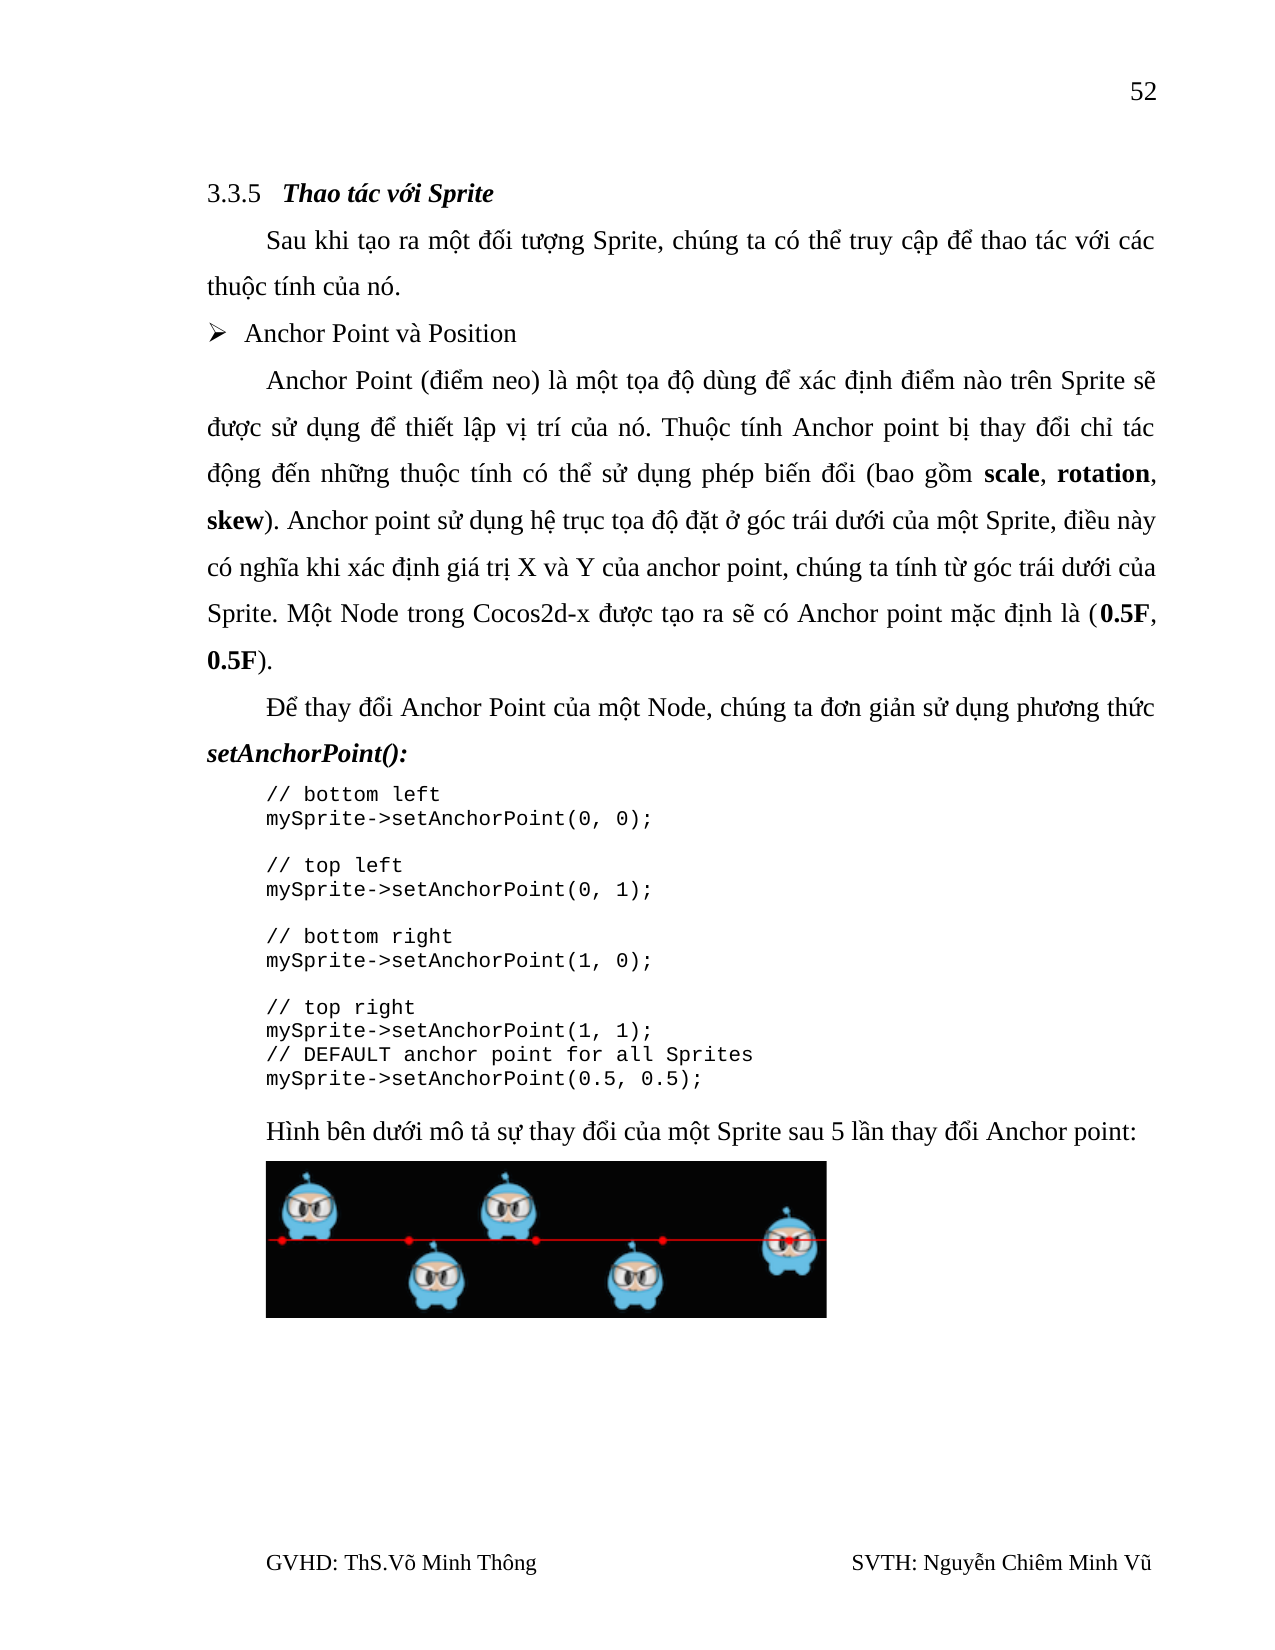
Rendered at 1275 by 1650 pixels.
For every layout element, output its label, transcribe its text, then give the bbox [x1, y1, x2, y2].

text Anchor Point (điểm neo) là một tọa độ dùng để xác định điểm nào trên Sprite sẽ được sử dụng để thiết lập vị trí của nó. Thuộc tính Anchor point bị thay đổi chỉ tác động đến những thuộc tính có thể sử dụng phép biến đổi (bao gồm scale, rotation, skew). Anchor point sử dụng hệ trục tọa độ đặt ở góc trái dưới của một Sprite, điều này có nghĩa khi xác định giá trị X và Y của anchor point, chúng ta tính từ góc trái dưới của Sprite. Một Node trong Cocos2d-x được tạo ra sẽ có Anchor point mặc định là (0.5F, 0.5F). [207, 364, 1157, 675]
text mySprite->setAnchorPoint(0.5, 0.5); [266, 1068, 1157, 1091]
text // bottom left [266, 784, 1157, 808]
text // DEFAULT anchor point for all Sprites [266, 1044, 1157, 1068]
text // top right [266, 997, 1157, 1021]
picture [265, 1161, 827, 1318]
text mySprite->setAnchorPoint(0, 0); [266, 808, 1157, 831]
text mySprite->setAnchorPoint(0, 1); [266, 879, 1157, 902]
text // top left [266, 855, 1157, 879]
text mySprite->setAnchorPoint(1, 1); [266, 1021, 1157, 1044]
subtitle Thao tác với Sprite [207, 177, 1157, 208]
text Anchor Point và Position [207, 317, 1157, 348]
text mySprite->setAnchorPoint(1, 0); [266, 949, 1157, 973]
text // bottom right [266, 926, 1157, 949]
text Sau khi tạo ra một đối tượng Sprite, chúng ta có thể truy cập để thao tác với các thuộc tính của nó. [207, 224, 1157, 302]
text Hình bên dưới mô tả sự thay đổi của một Sprite sau 5 lần thay đổi Anchor point: [207, 1115, 1157, 1146]
text Để thay đổi Anchor Point của một Node, chúng ta đơn giản sử dụng phương thức setAnchorPoint(): [207, 691, 1157, 768]
